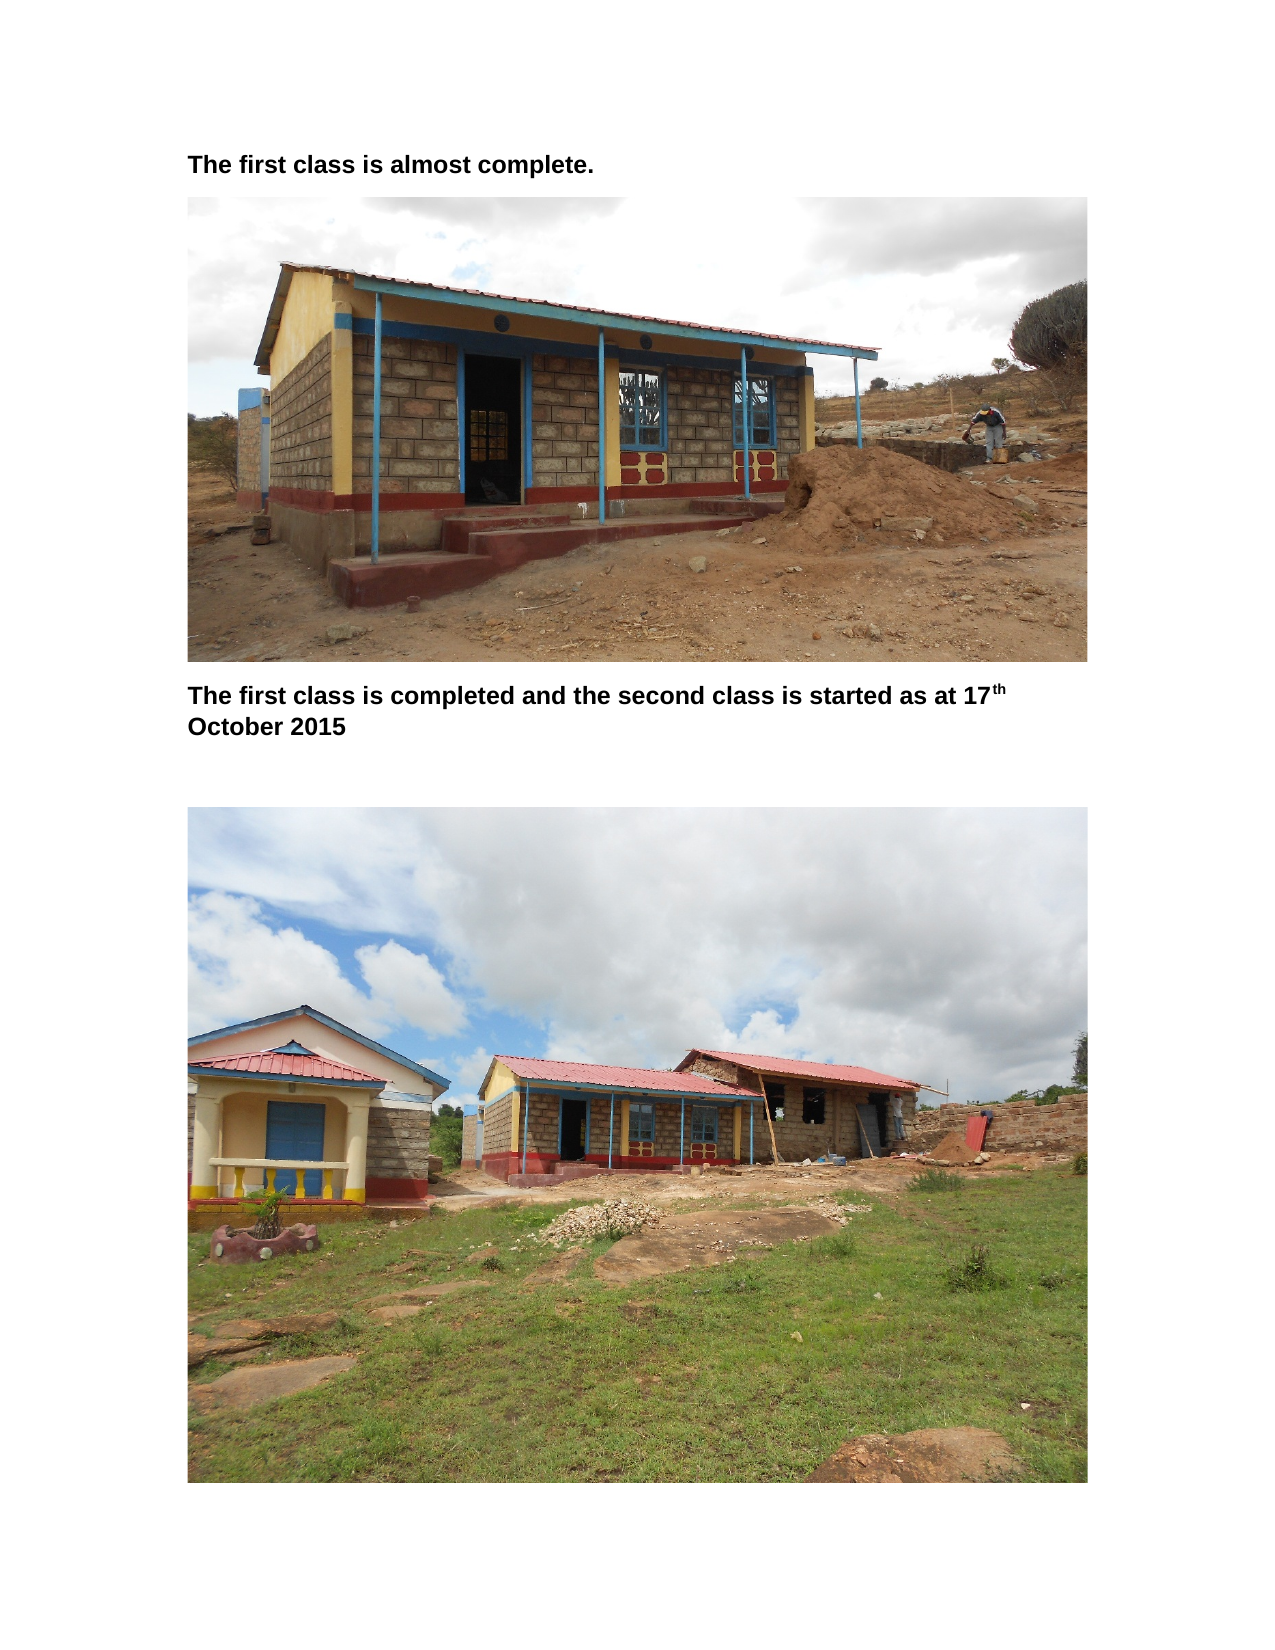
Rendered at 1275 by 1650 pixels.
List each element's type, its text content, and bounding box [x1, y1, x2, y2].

picture [187, 807, 1088, 1483]
picture [187, 197, 1088, 662]
text The first class is almost complete. [187, 150, 1087, 179]
text The first class is completed and the second class is started as at 17th October 2015 [187, 681, 1087, 740]
